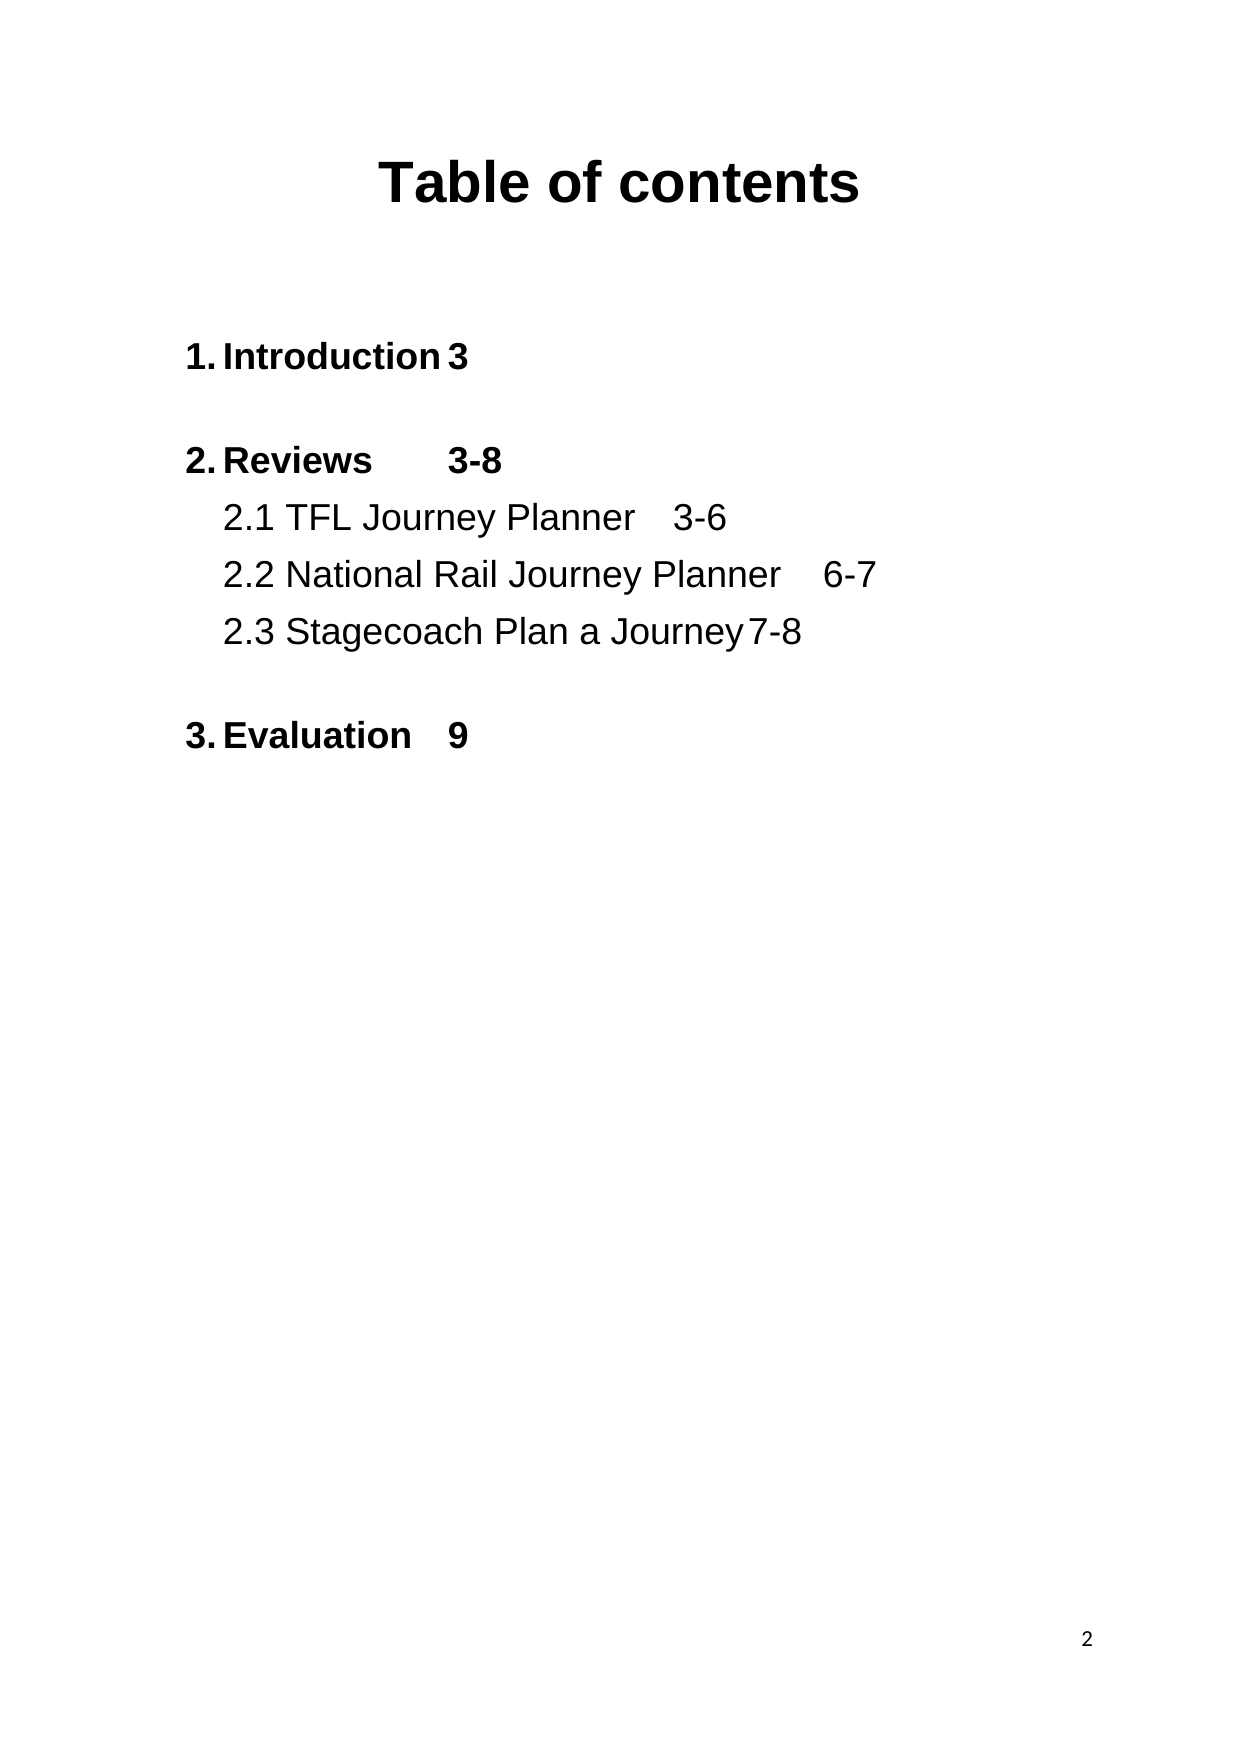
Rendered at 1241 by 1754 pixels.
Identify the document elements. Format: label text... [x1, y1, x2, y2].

text Table of contents [148, 148, 1093, 215]
